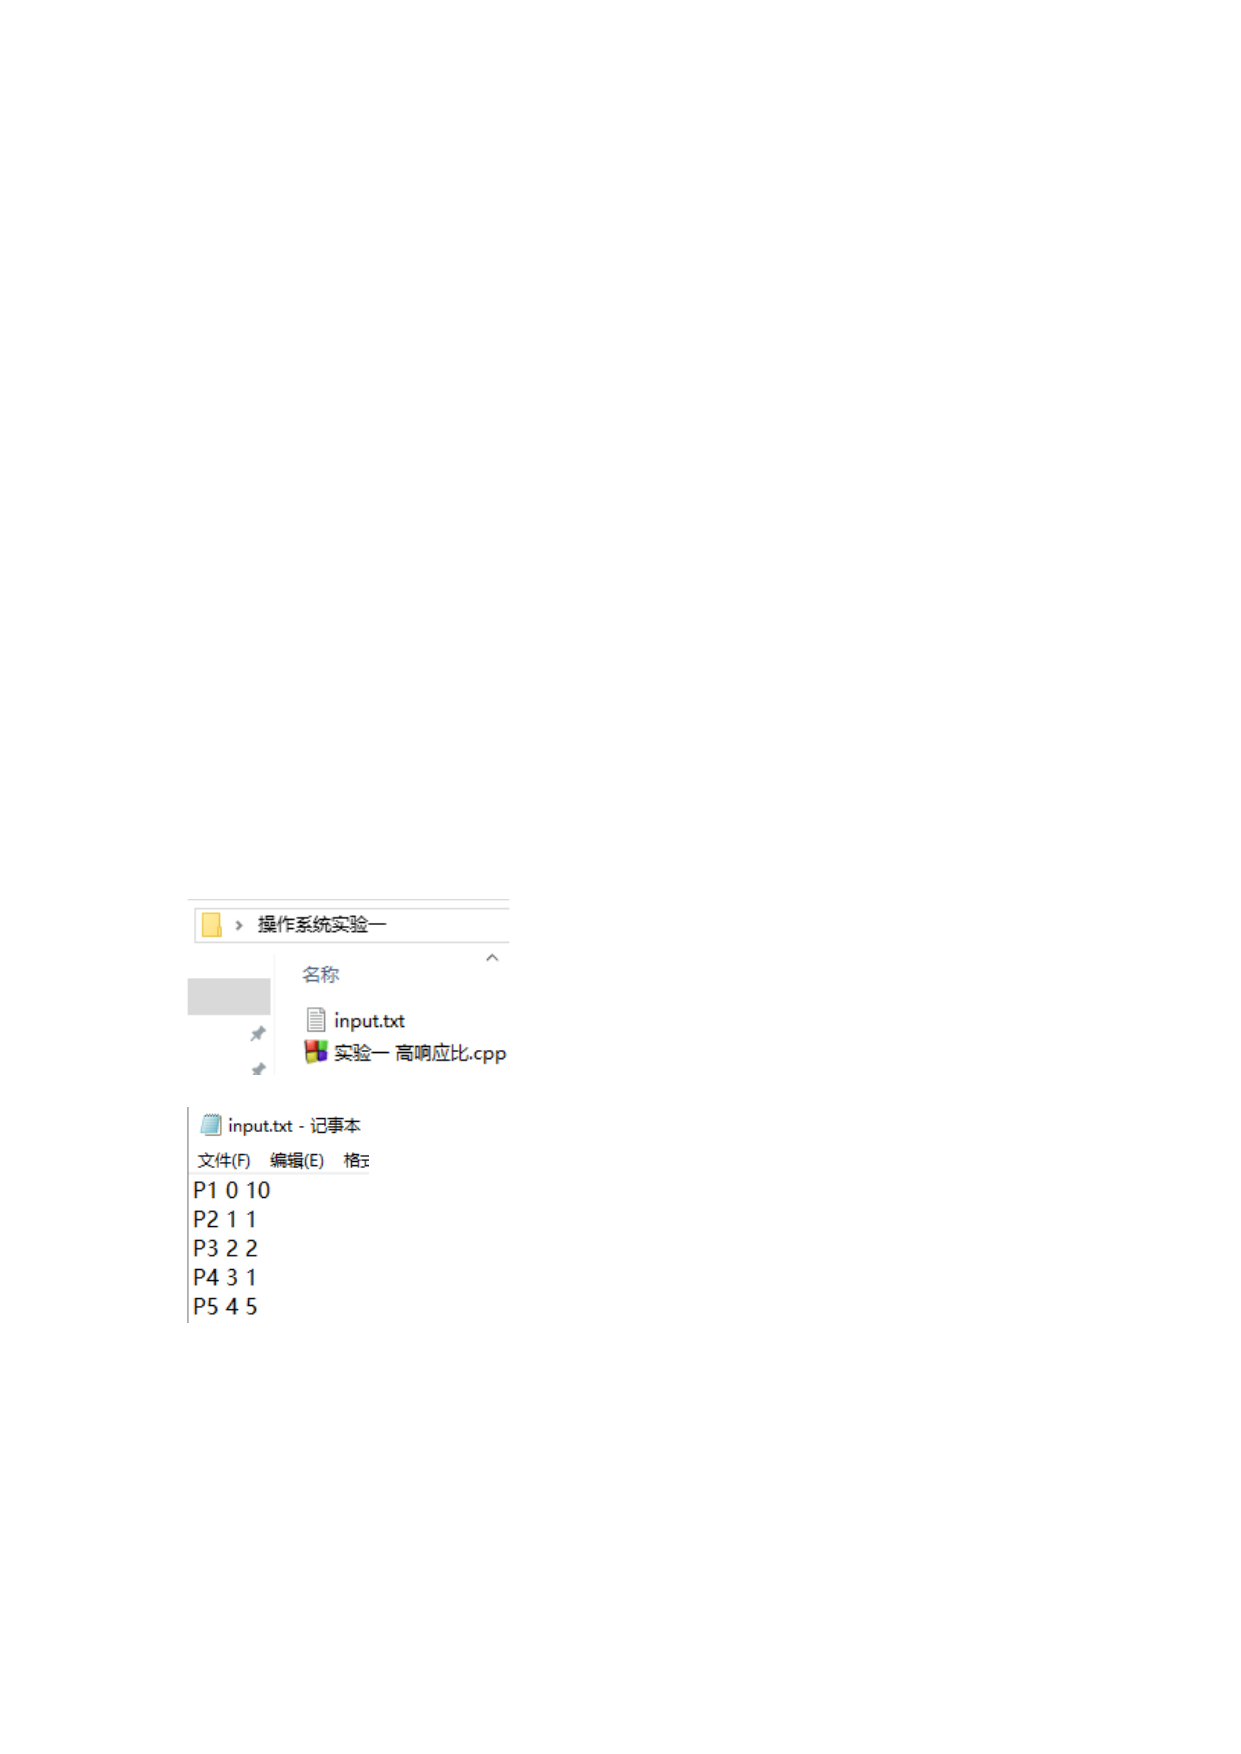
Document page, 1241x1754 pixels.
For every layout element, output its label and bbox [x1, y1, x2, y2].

picture [187, 1107, 369, 1323]
picture [187, 899, 510, 1075]
